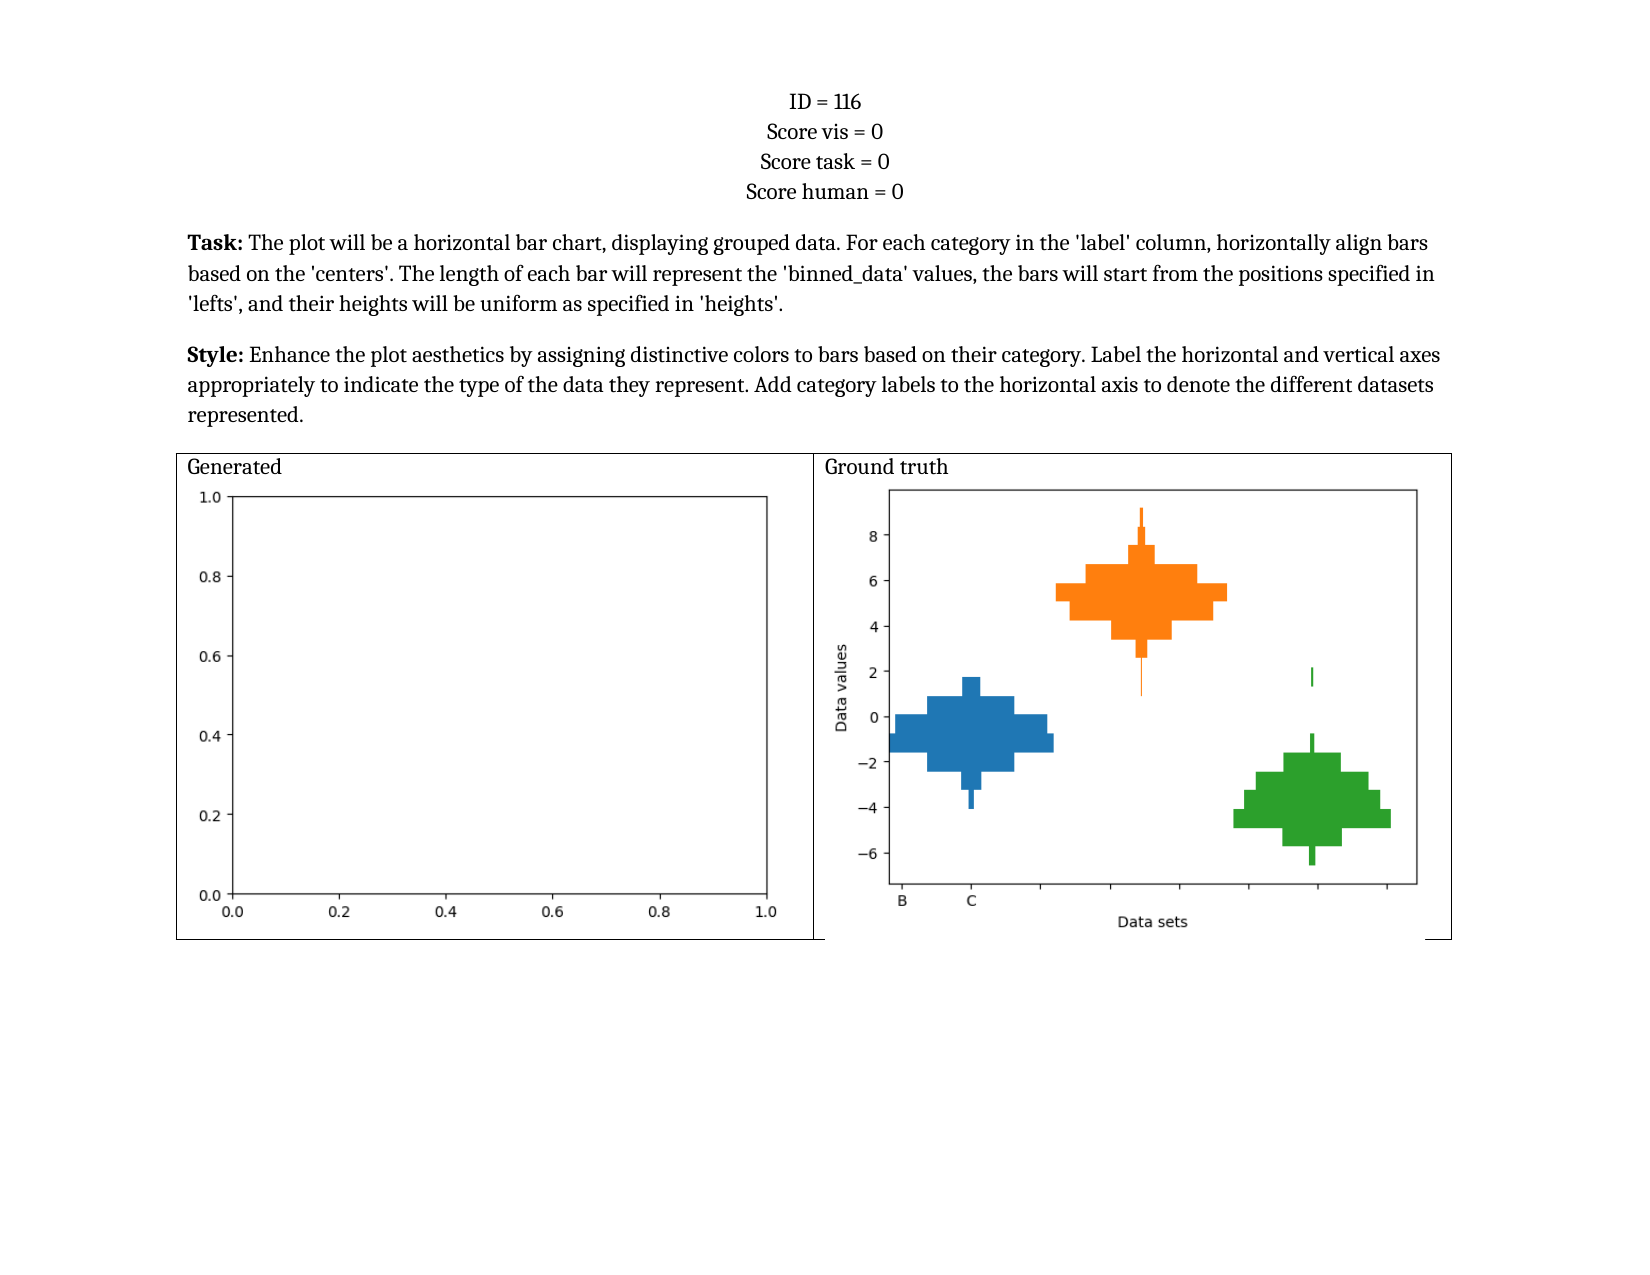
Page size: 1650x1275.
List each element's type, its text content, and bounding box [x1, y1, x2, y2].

table_header Ground truth [814, 454, 1451, 939]
picture [187, 480, 788, 930]
text ID = 116 Score vis = 0 Score task = 0 Score human = 0 [187, 88, 1462, 206]
text Style: Enhance the plot aesthetics by assigning distinctive colors to bars based on their category. Label the horizontal and vertical axes appropriately to indicate the type of the data they represent. Add category labels to the horizontal axis to denote the different datasets represented. [187, 342, 1462, 428]
table_header Generated [177, 454, 813, 939]
text Task: The plot will be a horizontal bar chart, displaying grouped data. For each category in the 'label' column, horizontally align bars based on the 'centers'. The length of each bar will represent the 'binned_data' values, the bars will start from the positions specified in 'lefts', and their heights will be uniform as specified in 'heights'. [187, 230, 1462, 317]
picture [825, 480, 1425, 940]
